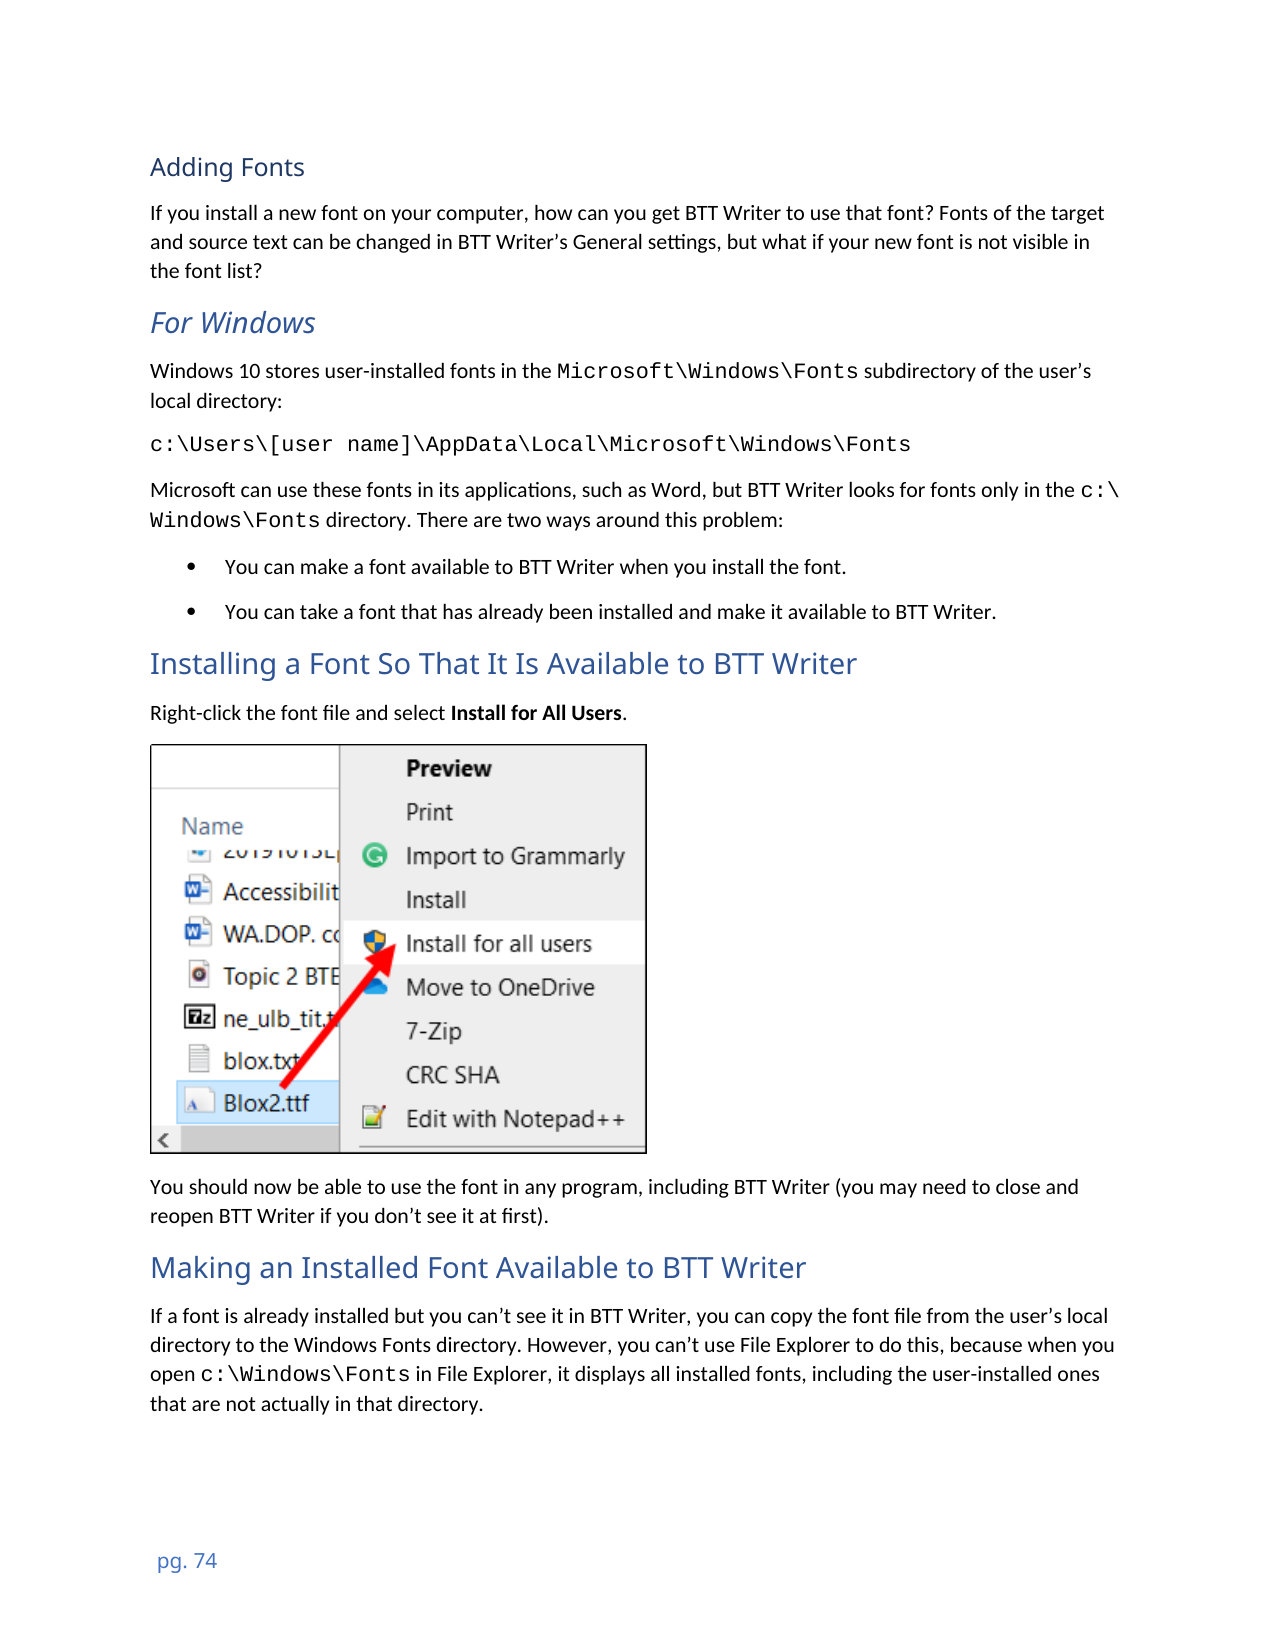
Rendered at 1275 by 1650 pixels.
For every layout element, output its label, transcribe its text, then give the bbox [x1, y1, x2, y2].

subtitle Making an Installed Font Available to BTT Writer [150, 1247, 1125, 1287]
text You should now be able to use the font in any program, including BTT Writer (you may need to close and reopen BTT Writer if you don’t see it at first). [150, 1173, 1125, 1228]
text c:\Users\[user name]\AppData\Local\Microsoft\Windows\Fonts [150, 433, 1125, 458]
text If you install a new font on your computer, how can you get BTT Writer to use that font? Fonts of the target and source text can be changed in BTT Writer’s General settings, but what if your new font is not visible in the font list? [150, 199, 1125, 283]
subtitle Adding Fonts [150, 150, 1125, 184]
text Windows 10 stores user-installed fonts in the Microsoft\Windows\Fonts subdirectory of the user’s local directory: [150, 357, 1125, 414]
text Right-click the font file and select Install for All Users. [150, 699, 1125, 726]
text If a font is already installed but you can’t see it in BTT Writer, you can copy the font file from the user’s local directory to the Windows Fonts directory. However, you can’t use File Explorer to do this, because when you open c:\Windows\Fonts in File Explorer, it displays all installed fonts, including the user-installed ones that are not actually in that directory. [150, 1303, 1125, 1417]
picture [150, 744, 647, 1154]
text Microsoft can use these fonts in its applications, such as Word, but BTT Writer looks for fonts only in the c:\Windows\Fonts directory. There are two ways around this problem: [150, 476, 1125, 534]
subtitle For Windows [150, 302, 1125, 342]
subtitle Installing a Font So That It Is Available to BTT Writer [150, 644, 1125, 683]
list You can make a font available to BTT Writer when you install the font. [187, 553, 1125, 579]
list You can take a font that has already been installed and make it available to BTT Writer. [187, 598, 1125, 625]
